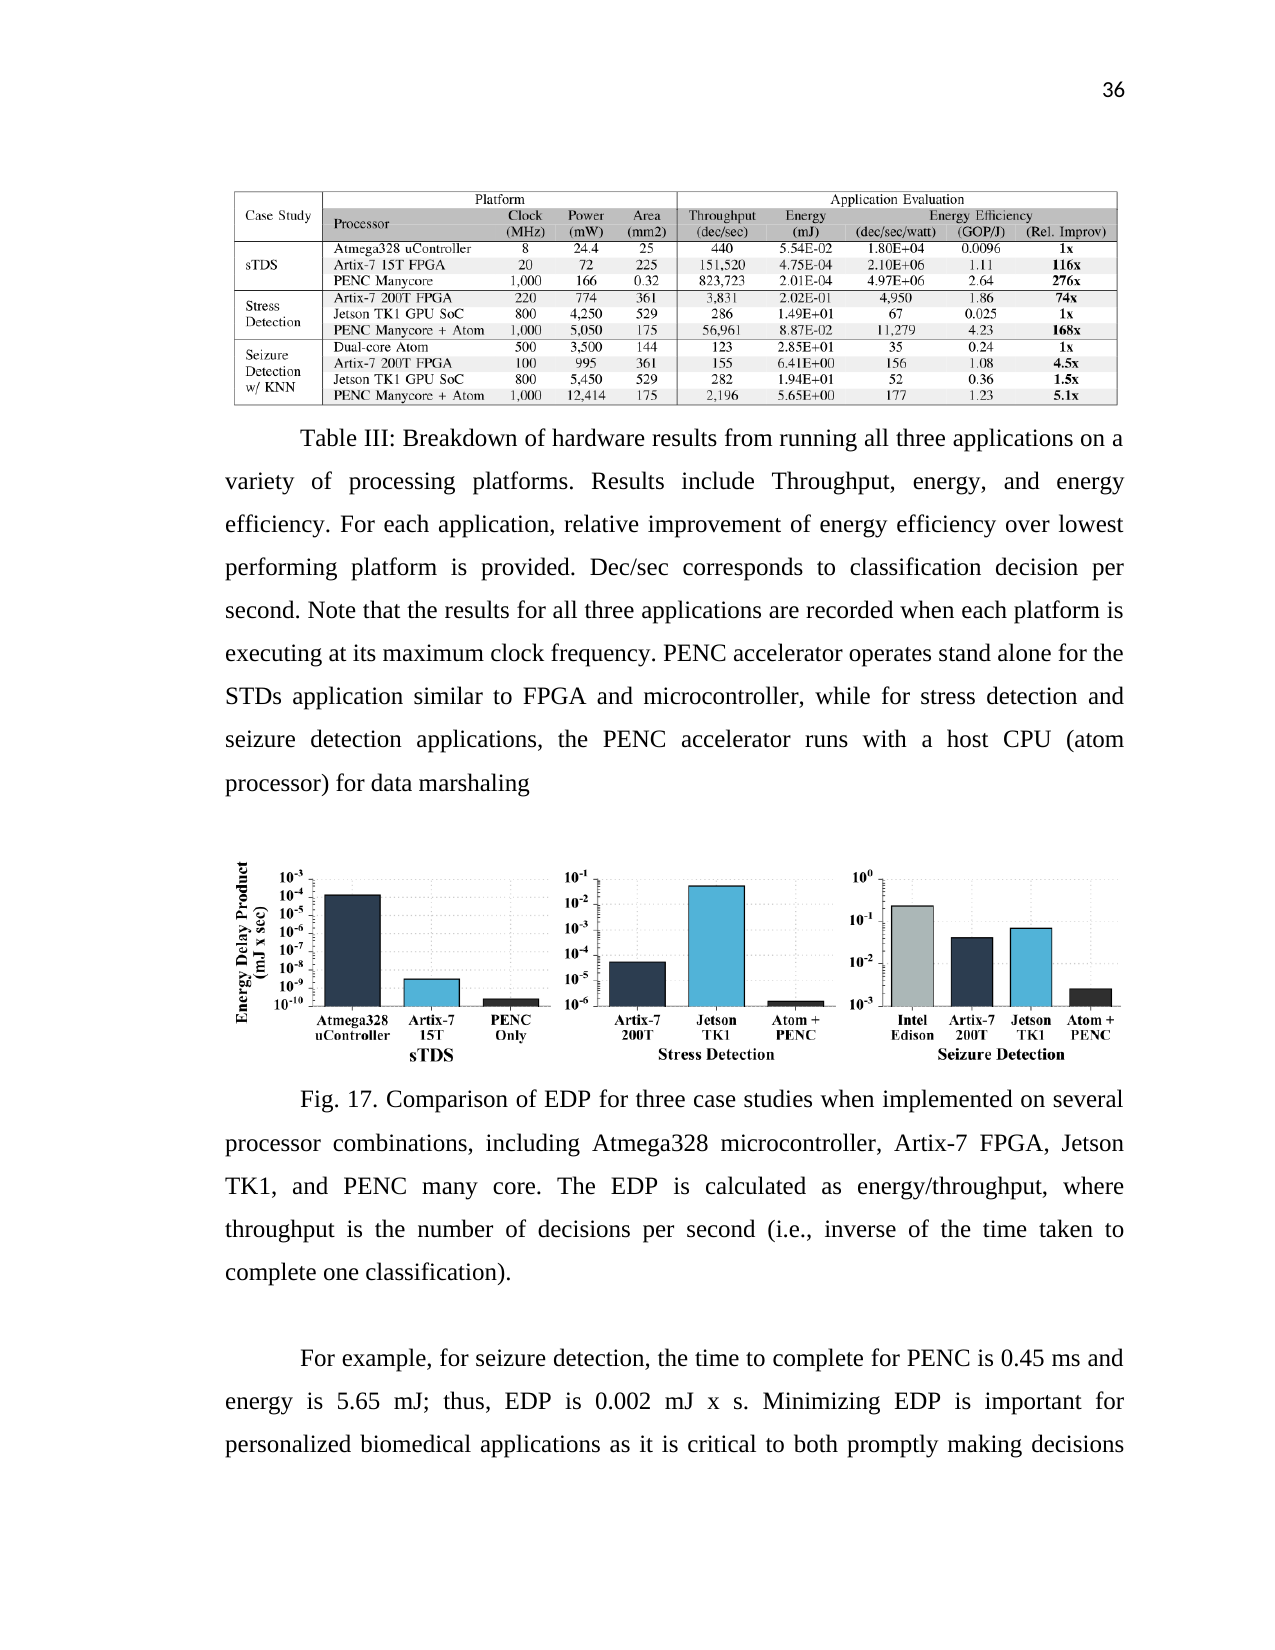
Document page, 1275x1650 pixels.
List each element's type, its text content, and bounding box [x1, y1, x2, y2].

picture [225, 187, 1125, 409]
picture [225, 853, 1125, 1071]
text Fig. 17. Comparison of EDP for three case studies when implemented on several processor combinations, including Atmega328 microcontroller, Artix-7 FPGA, Jetson TK1, and PENC many core. The EDP is calculated as energy/throughput, where throughput is the number of decisions per second (i.e., inverse of the time taken to complete one classification). [225, 1084, 1125, 1286]
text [225, 1343, 1125, 1458]
text Table III: Breakdown of hardware results from running all three applications on a variety of processing platforms. Results include Throughput, energy, and energy efficiency. For each application, relative improvement of energy efficiency over lowest performing platform is provided. Dec/sec corresponds to classification decision per second. Note that the results for all three applications are recorded when each platform is executing at its maximum clock frequency. PENC accelerator operates stand alone for the STDs application similar to FPGA and microcontroller, while for stress detection and seizure detection applications, the PENC accelerator runs with a host CPU (atom processor) for data marshaling [225, 423, 1125, 796]
